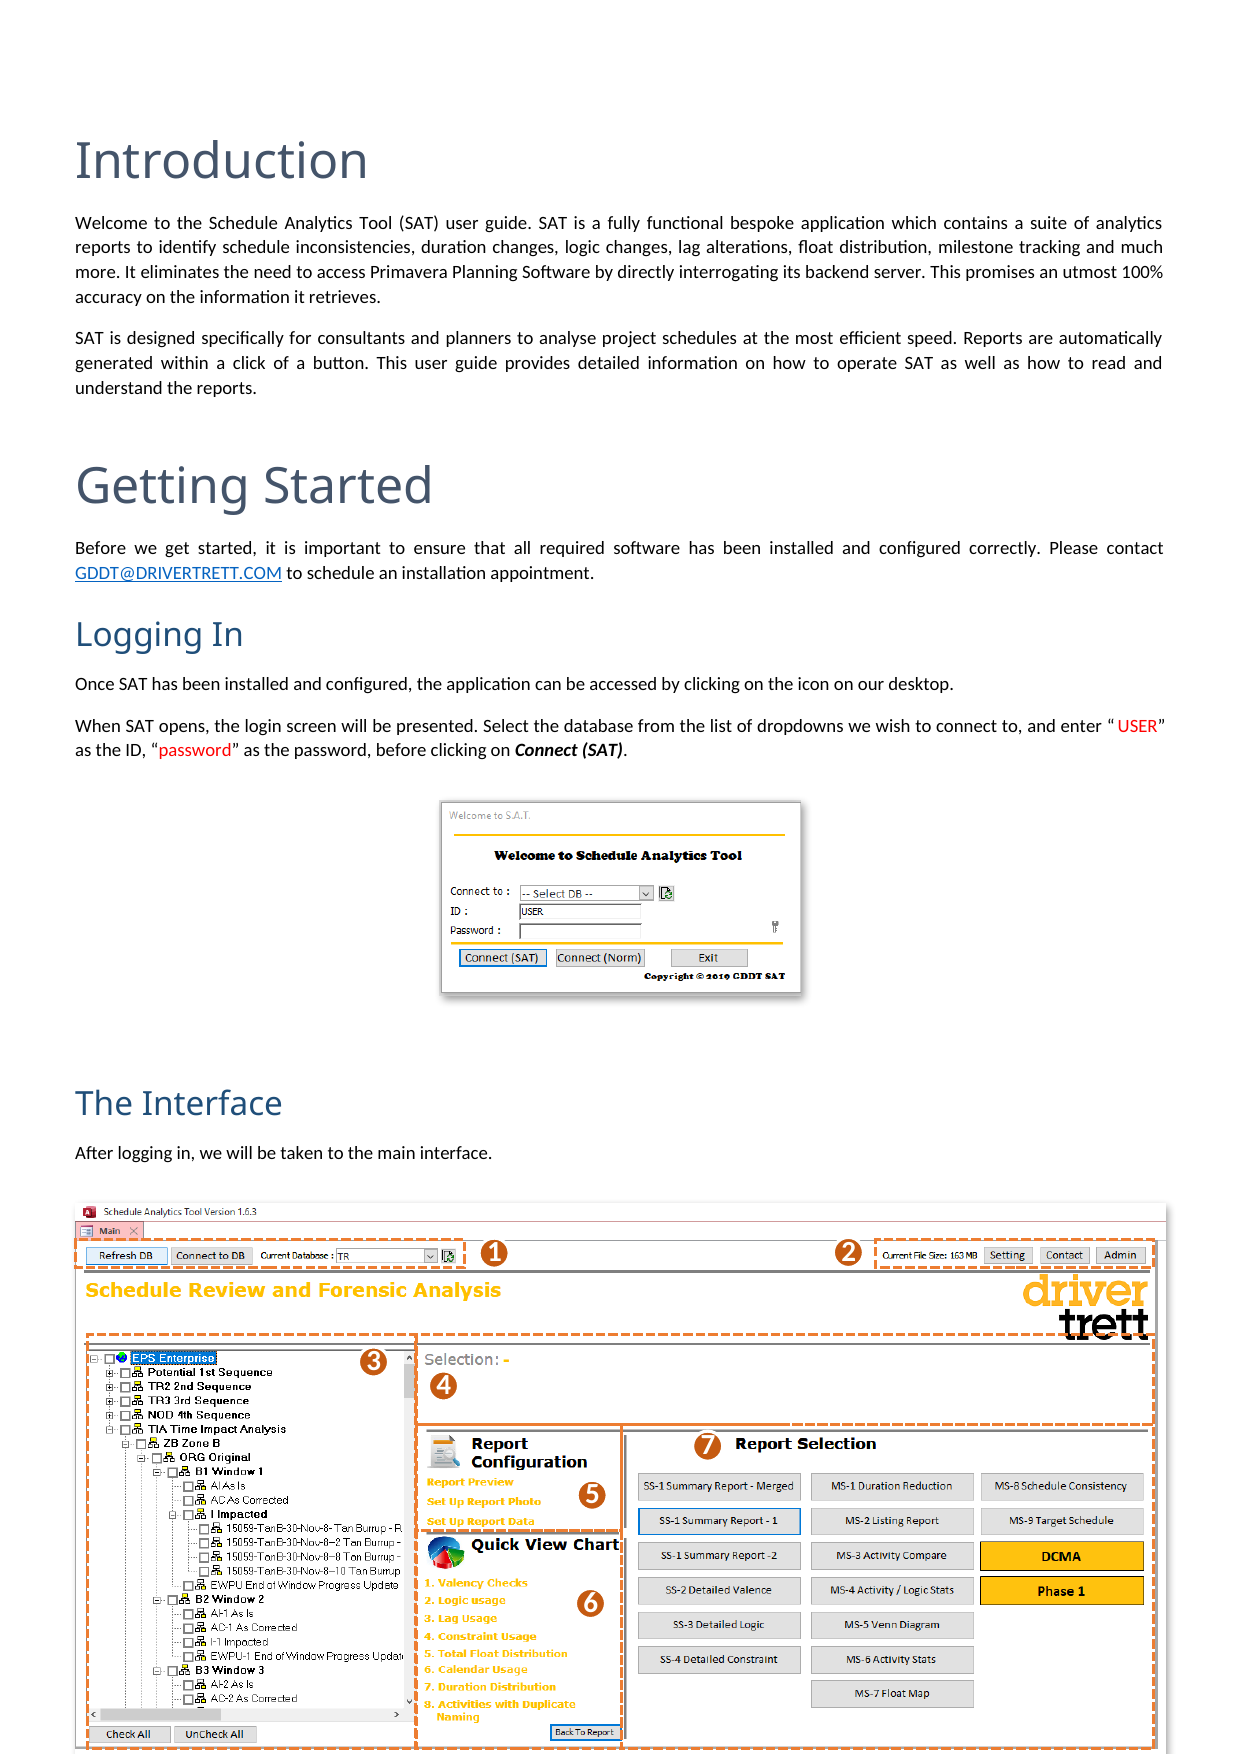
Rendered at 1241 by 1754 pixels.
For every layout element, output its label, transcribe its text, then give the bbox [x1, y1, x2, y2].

subtitle Introduction [75, 125, 1165, 193]
subtitle The Interface [75, 1080, 1165, 1125]
picture [75, 1203, 1166, 1754]
text SAT is designed specifically for consultants and planners to analyse project schedules at the most efficient speed. Reports are automatically generated within a click of a button. This user guide provides detailed information on how to operate SAT as well as how to read and understand the reports. [75, 326, 1165, 399]
subtitle Getting Started [75, 451, 1165, 519]
picture [439, 800, 801, 996]
text Before we get started, it is important to ensure that all required software has been installed and configured correctly. Please contact GDDT@DRIVERTRETT.COM to schedule an installation appointment. [75, 537, 1165, 584]
text Once SAT has been installed and configured, the application can be accessed by clicking on the icon on our desktop. [75, 672, 1165, 695]
text When SAT opens, the login screen will be presented. Select the database from the list of dropdowns we wish to connect to, and enter “USER” as the ID, “password” as the password, before clicking on Connect (SAT). [75, 714, 1165, 761]
text Welcome to the Schedule Analytics Tool (SAT) user guide. SAT is a fully functional bespoke application which contains a suite of analytics reports to identify schedule inconsistencies, duration changes, logic changes, lag alterations, float distribution, milestone tracking and much more. It eliminates the need to access Primavera Planning Software by directly interrogating its backend server. This promises an utmost 100% accuracy on the information it retrieves. [75, 211, 1165, 308]
subtitle Logging In [75, 611, 1165, 656]
text After logging in, we will be taken to the main interface. [75, 1141, 1165, 1164]
